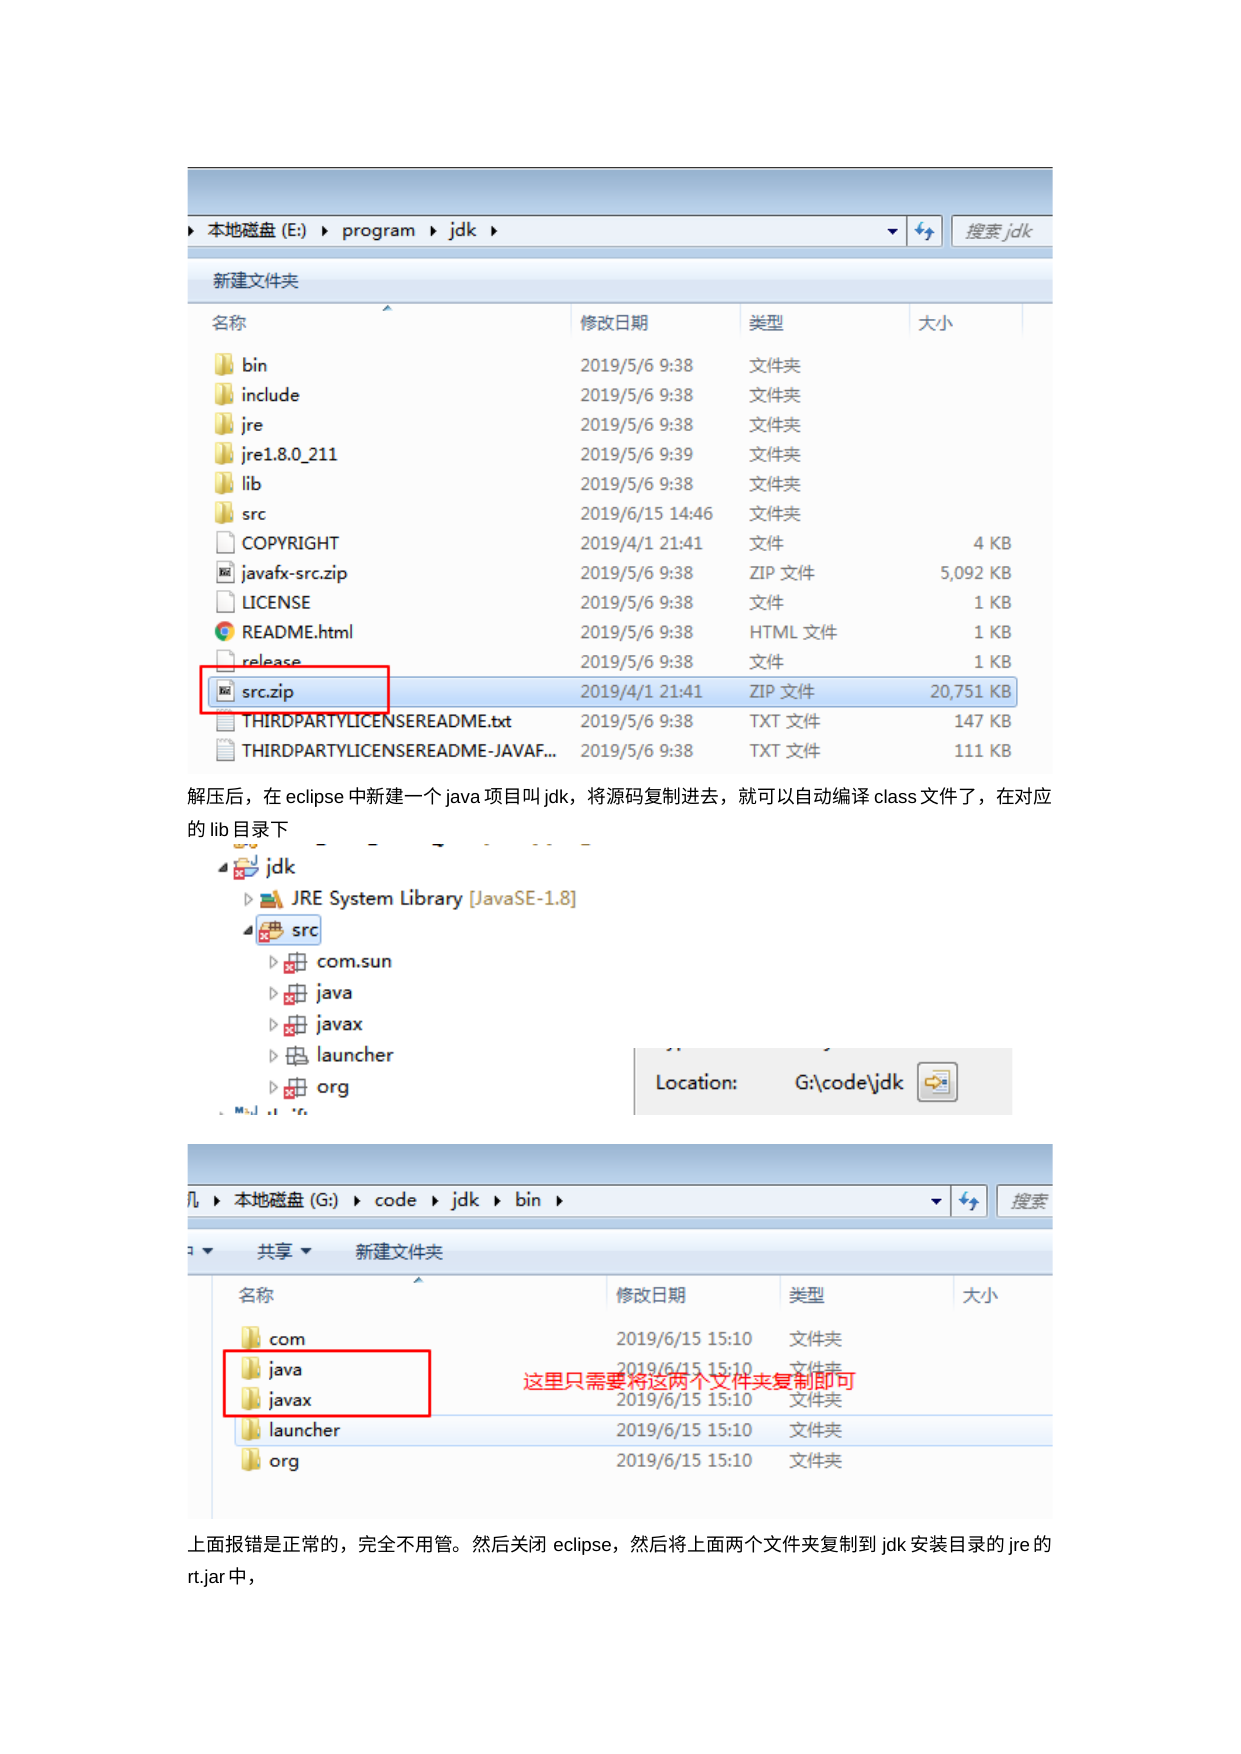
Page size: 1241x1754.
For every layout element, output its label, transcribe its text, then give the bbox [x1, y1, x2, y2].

picture [187, 844, 1013, 1115]
text 解压后，在eclipse中新建一个java项目叫jdk，将源码复制进去，就可以自动编译class文件了，在对应的lib目录下 [187, 779, 1053, 844]
text 上面报错是正常的，完全不用管。然后关闭eclipse，然后将上面两个文件夹复制到jdk安装目录的jre的rt.jar中， [187, 1527, 1053, 1592]
picture [187, 167, 1053, 774]
picture [187, 1144, 1053, 1519]
